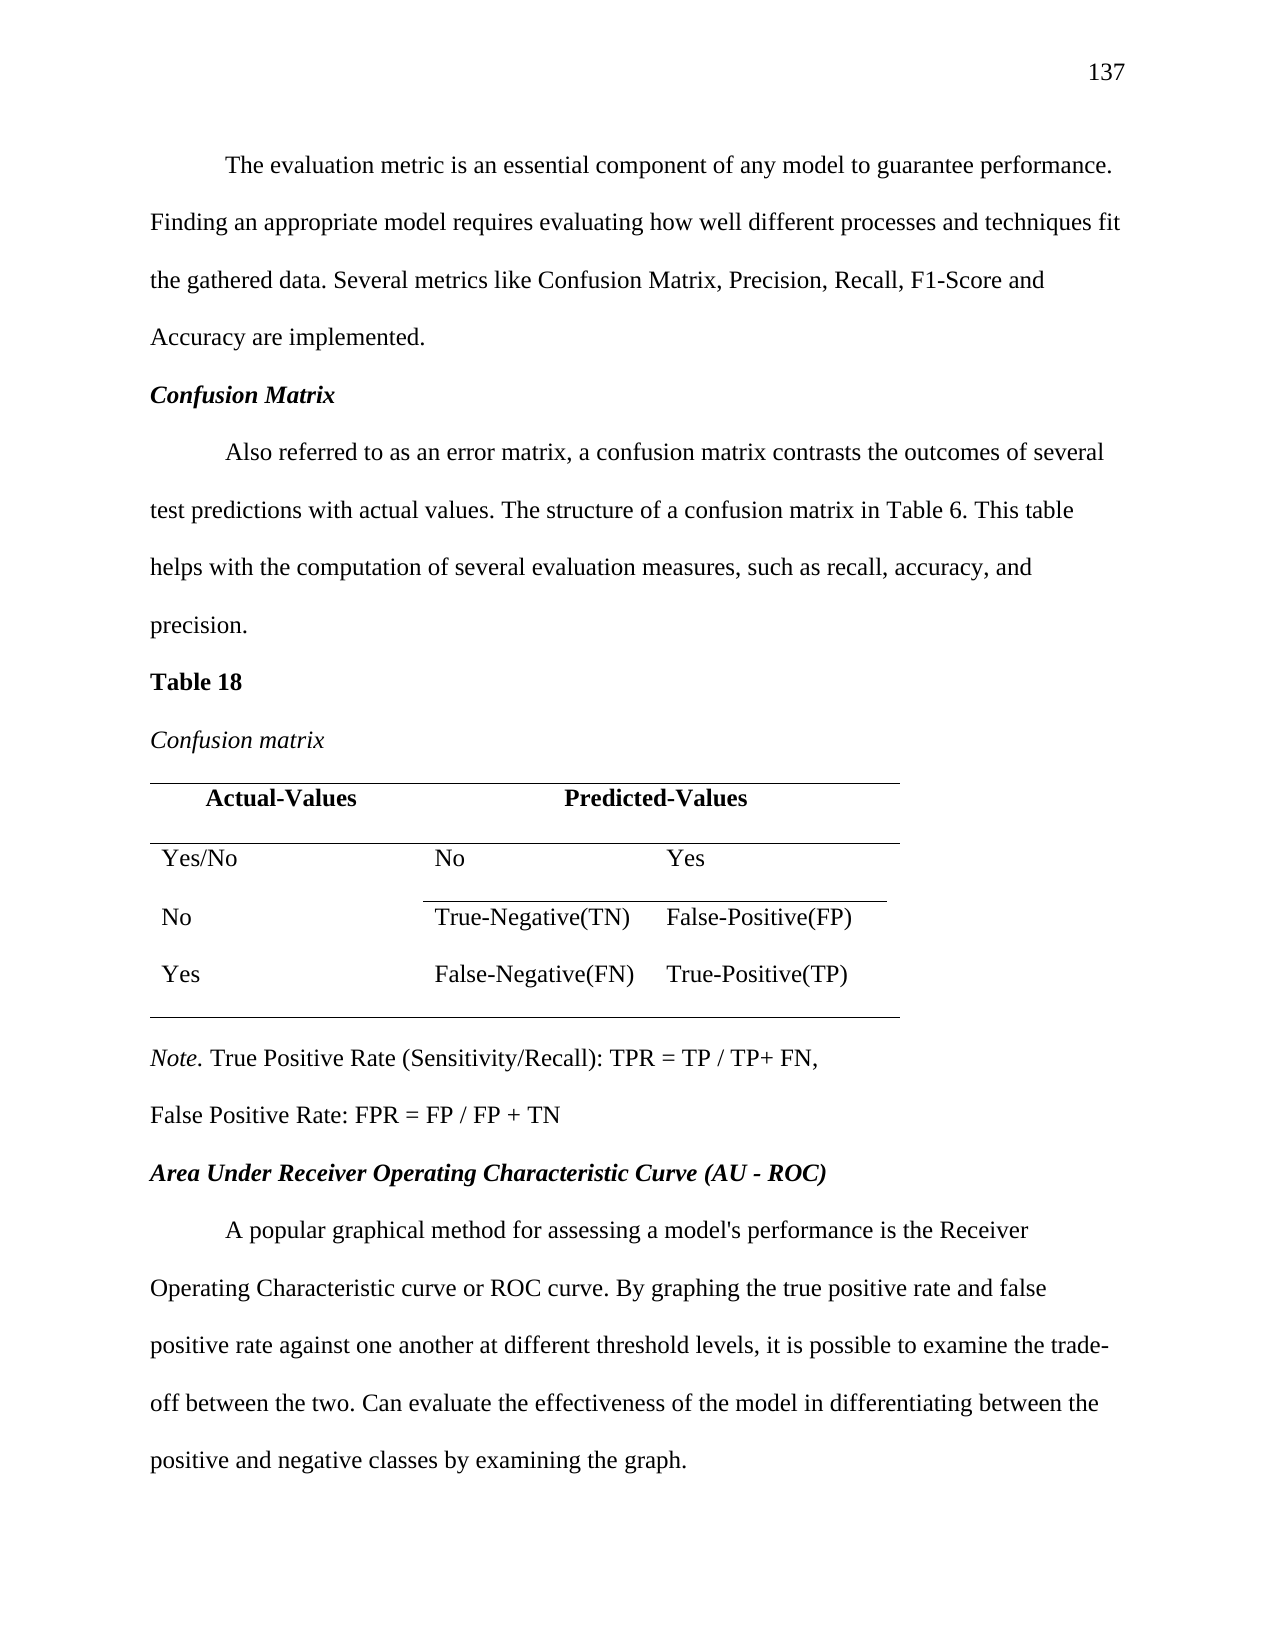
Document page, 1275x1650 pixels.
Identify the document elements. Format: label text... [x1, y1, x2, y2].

text Also referred to as an error matrix, a confusion matrix contrasts the outcomes of several test predictions with actual values. The structure of a confusion matrix in Table 6. This table helps with the computation of several evaluation measures, such as recall, accuracy, and precision. [150, 437, 1125, 639]
table_cell No [150, 902, 412, 959]
text The evaluation metric is an essential component of any model to guarantee performance. Finding an appropriate model requires evaluating how well different processes and techniques fit the gathered data. Several metrics like Confusion Matrix, Precision, Recall, F1-Score and Accuracy are implemented. [150, 150, 1125, 351]
table_cell [412, 902, 899, 959]
subtitle Area Under Receiver Operating Characteristic Curve (AU - ROC) [150, 1158, 1125, 1187]
subtitle Confusion Matrix [150, 380, 1125, 409]
table_header Predicted-Values [412, 784, 899, 842]
text Confusion matrix [150, 725, 1125, 754]
text Table 18 [150, 667, 1125, 696]
table_cell Yes [150, 960, 412, 1017]
table_cell [412, 960, 899, 1017]
text A popular graphical method for assessing a model's performance is the Receiver Operating Characteristic curve or ROC curve. By graphing the true positive rate and false positive rate against one another at different threshold levels, it is possible to examine the trade-off between the two. Can evaluate the effectiveness of the model in differentiating between the positive and negative classes by examining the graph. [150, 1216, 1125, 1474]
table_cell Yes/No [150, 844, 412, 902]
table_cell [412, 844, 899, 902]
text False Positive Rate: FPR = FP / FP + TN [150, 1101, 1125, 1129]
text Note. True Positive Rate (Sensitivity/Recall): TPR = TP / TP+ FN, [150, 1043, 1125, 1072]
table_header Actual-Values [150, 784, 412, 842]
